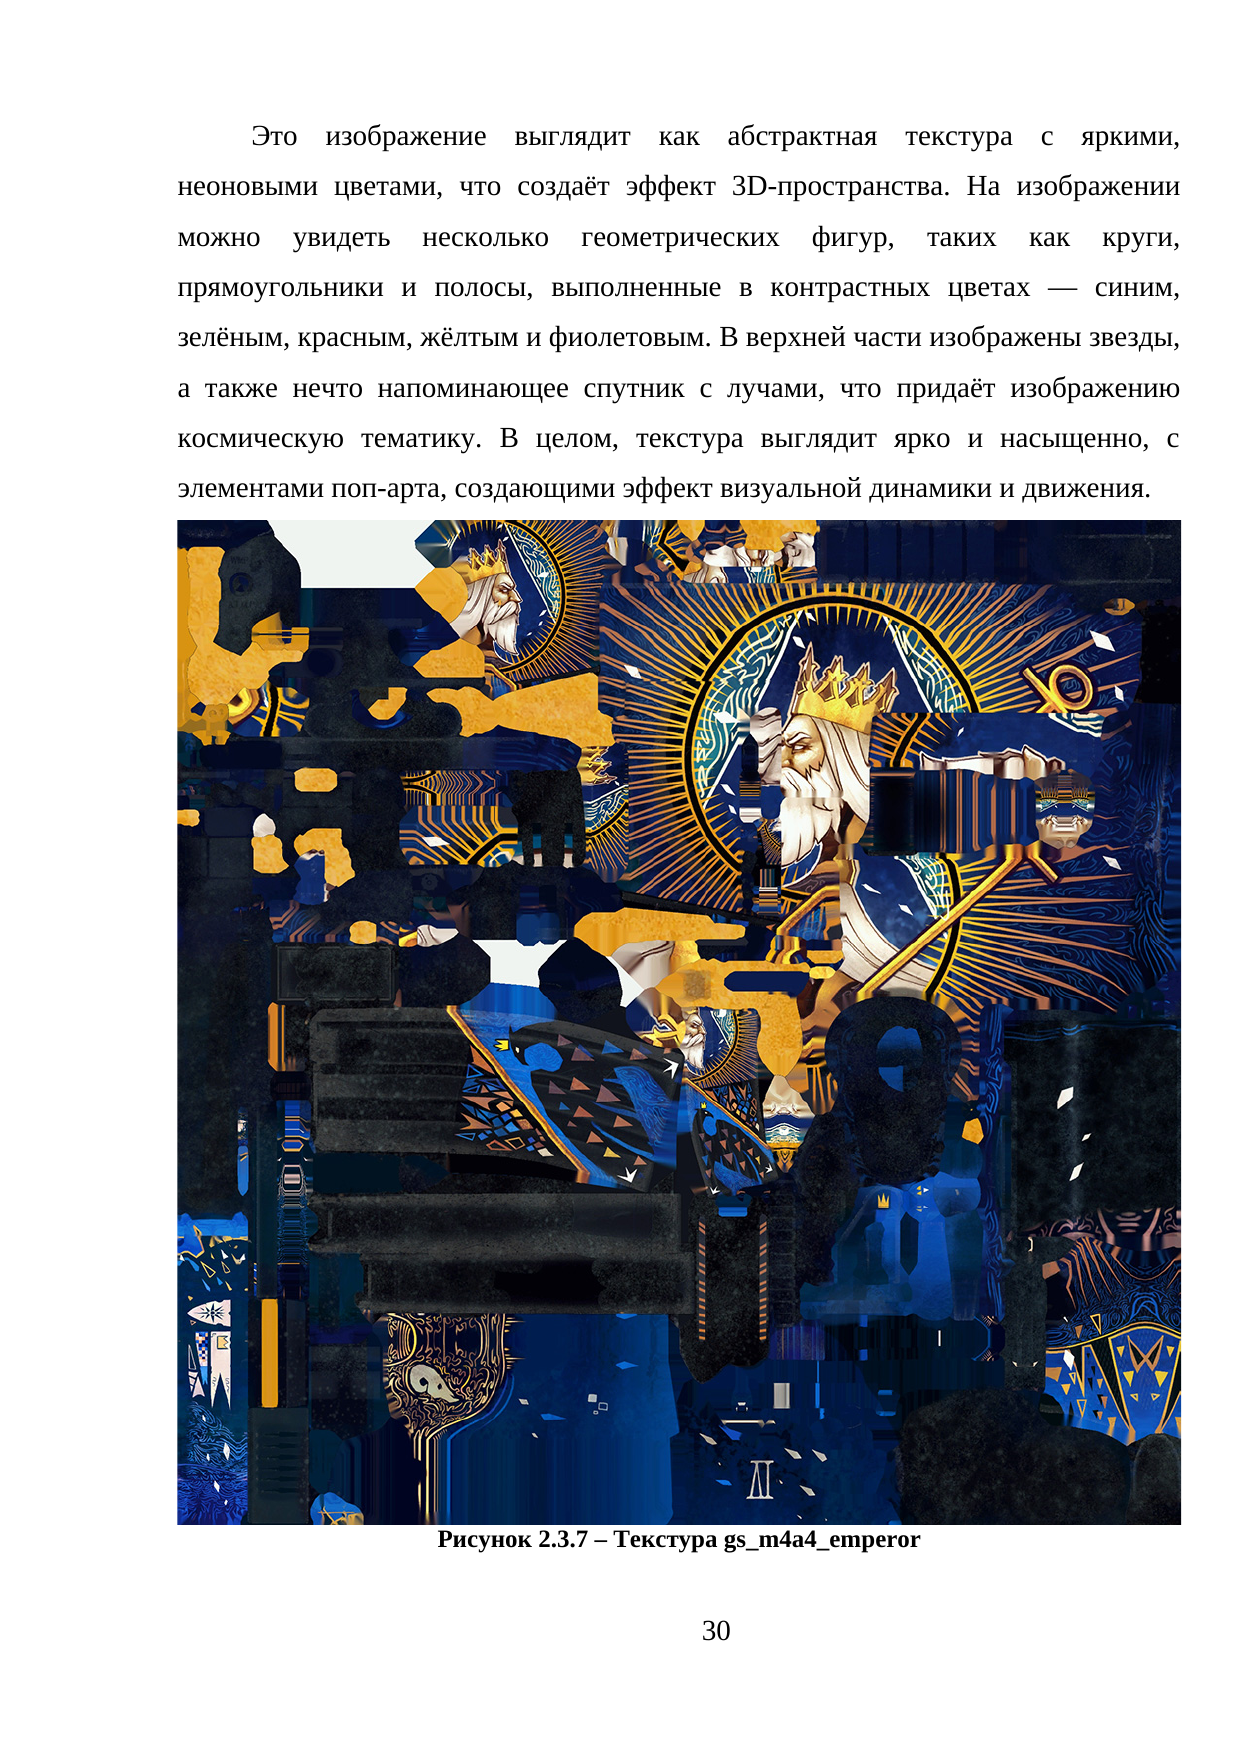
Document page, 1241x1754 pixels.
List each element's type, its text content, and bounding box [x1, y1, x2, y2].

text Это изображение выглядит как абстрактная текстура с яркими, неоновыми цветами, что создаёт эффект 3D-пространства. На изображении можно увидеть несколько геометрических фигур, таких как круги, прямоугольники и полосы, выполненные в контрастных цветах — синим, зелёным, красным, жёлтым и фиолетовым. В верхней части изображены звезды, а также нечто напоминающее спутник с лучами, что придаёт изображению космическую тематику. В целом, текстура выглядит ярко и насыщенно, с элементами поп-арта, создающими эффект визуальной динамики и движения. [177, 118, 1181, 504]
picture [177, 520, 1182, 1525]
text Рисунок 2.3.7 – Текстура gs_m4a4_emperor [177, 1525, 1181, 1553]
